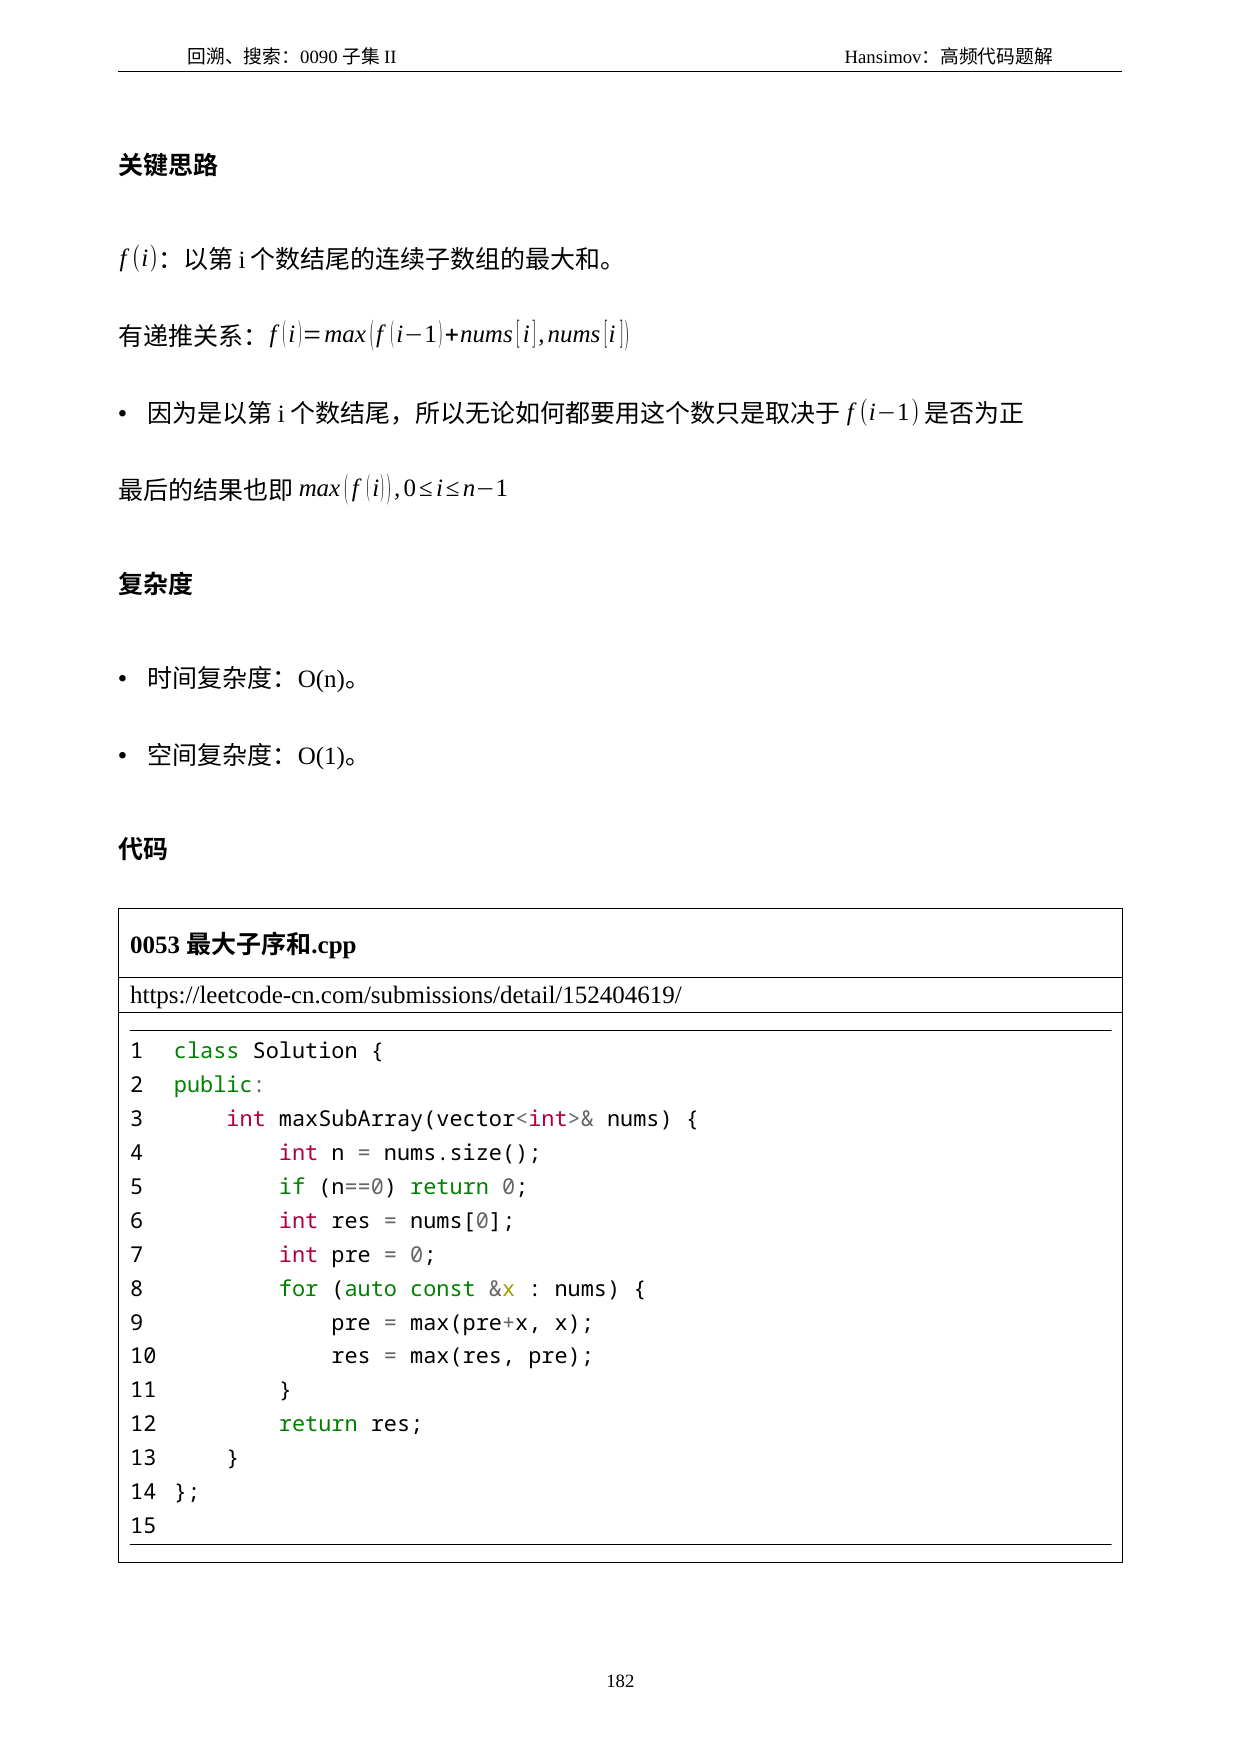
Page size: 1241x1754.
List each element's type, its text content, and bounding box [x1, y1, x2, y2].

text 因为是以第i个数结尾，所以无论如何都要用这个数只是取决于 是否为正 [118, 378, 1122, 446]
subtitle 复杂度 [118, 549, 1097, 617]
subtitle 代码 [118, 814, 1097, 882]
text 最后的结果也即 [118, 455, 1122, 523]
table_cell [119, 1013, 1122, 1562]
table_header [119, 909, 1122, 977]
text 时间复杂度：O(n)。 [118, 643, 1122, 711]
text 有递推关系： [118, 301, 1122, 369]
subtitle 关键思路 [118, 130, 1097, 198]
text 空间复杂度：O(1)。 [118, 720, 1122, 788]
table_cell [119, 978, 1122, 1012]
text ：以第i个数结尾的连续子数组的最大和。 [118, 224, 1122, 292]
